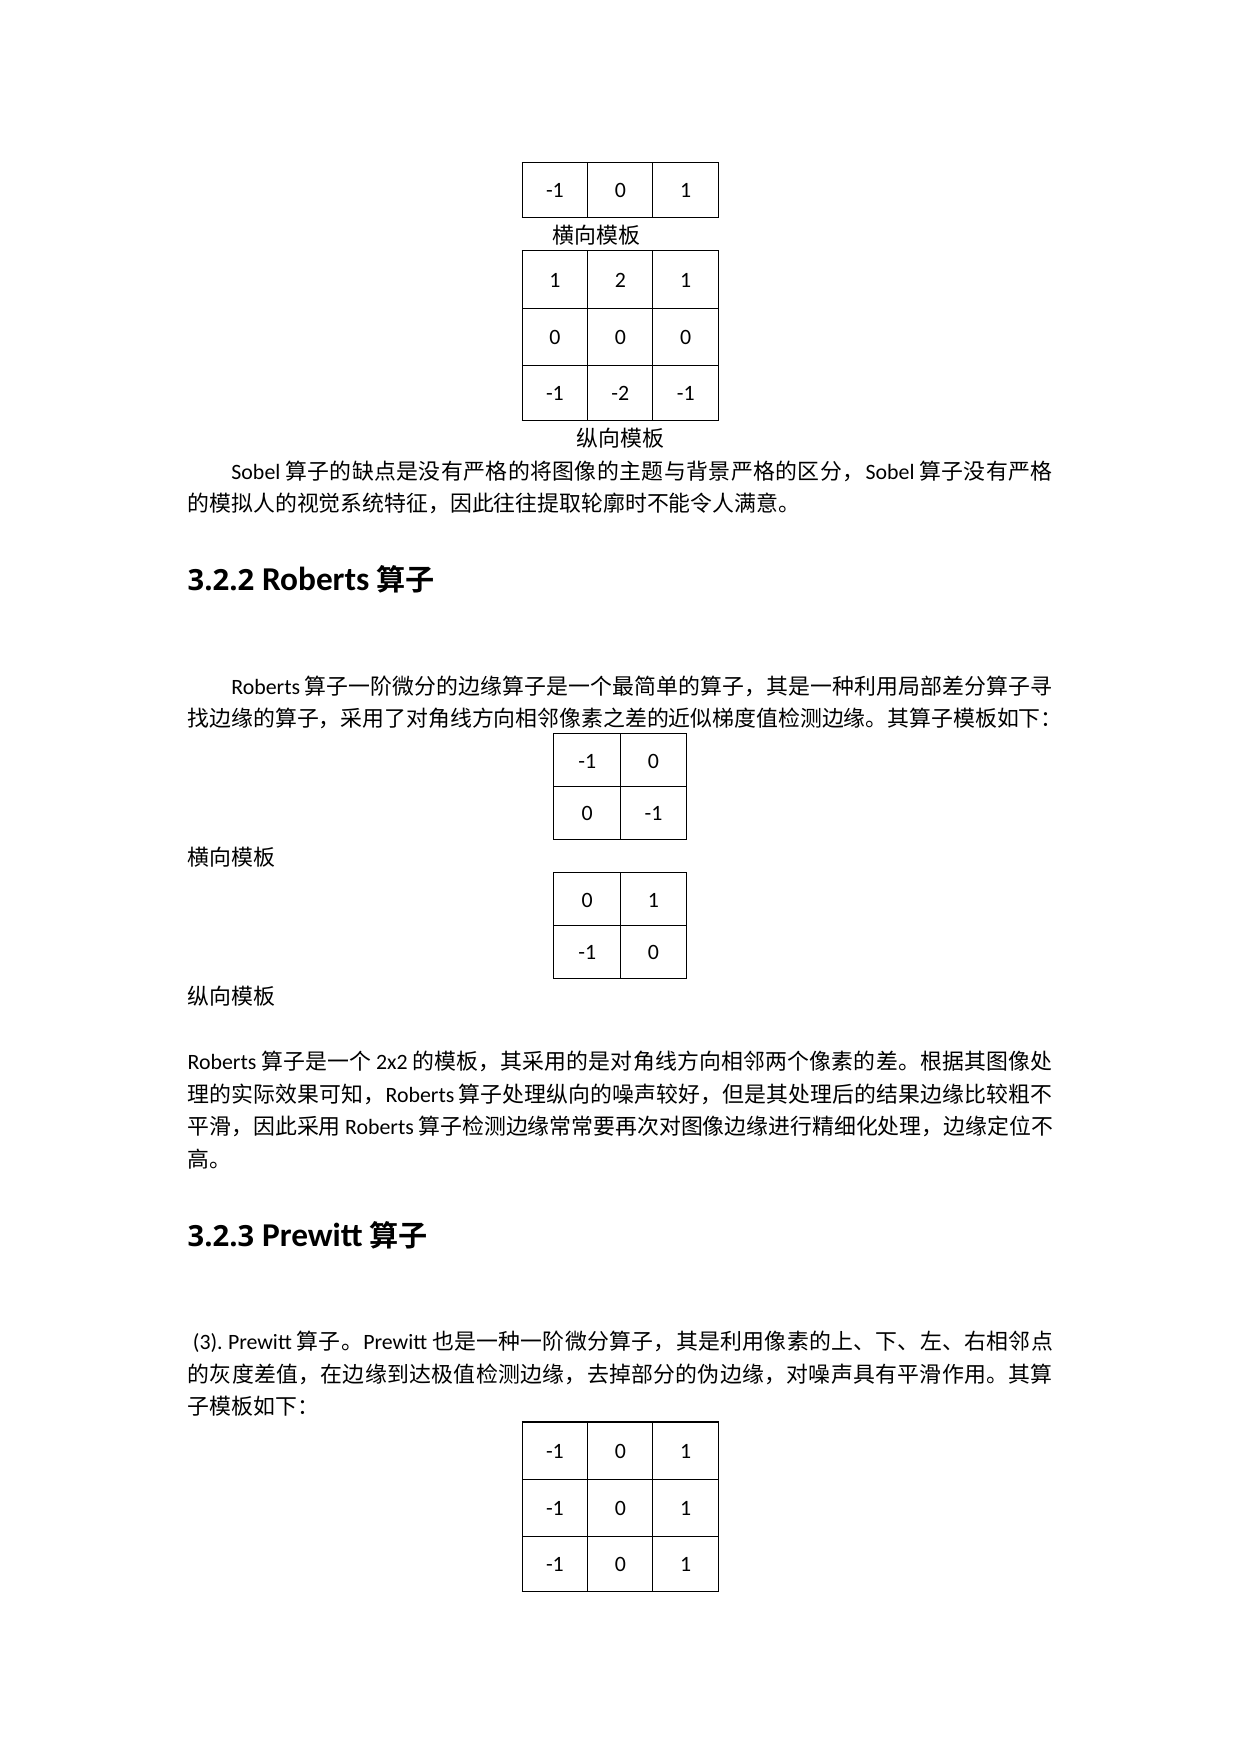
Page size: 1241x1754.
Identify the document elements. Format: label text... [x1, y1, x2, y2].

table_header 0 [588, 1423, 652, 1478]
table_cell -1 [523, 1537, 587, 1591]
table_header 0 [554, 873, 620, 925]
table_cell 0 [653, 309, 718, 365]
table_cell -1 [523, 366, 587, 420]
table_header 0 [621, 734, 686, 786]
text 横向模板 [187, 218, 1053, 250]
table_header 1 [653, 1423, 718, 1478]
text (3). Prewitt算子。Prewitt也是一种一阶微分算子，其是利用像素的上、下、左、右相邻点的灰度差值，在边缘到达极值检测边缘，去掉部分的伪边缘，对噪声具有平滑作用。其算子模板如下： [187, 1324, 1053, 1421]
table_cell -1 [523, 1480, 587, 1536]
table_header -1 [554, 734, 620, 786]
table_cell 0 [523, 309, 587, 365]
table_header 1 [621, 873, 686, 925]
subtitle 3.2.2 Roberts算子 [187, 545, 1053, 610]
text Roberts算子是一个2x2的模板，其采用的是对角线方向相邻两个像素的差。根据其图像处理的实际效果可知，Roberts算子处理纵向的噪声较好，但是其处理后的结果边缘比较粗不平滑，因此采用Roberts算子检测边缘常常要再次对图像边缘进行精细化处理，边缘定位不高。 [187, 1044, 1053, 1174]
table_cell 1 [653, 163, 718, 217]
table_cell 0 [588, 1537, 652, 1591]
table_cell 0 [554, 787, 620, 839]
table_header 2 [588, 251, 652, 308]
table_cell -1 [653, 366, 718, 420]
subtitle 3.2.3 Prewitt算子 [187, 1201, 1053, 1266]
table_cell 1 [653, 1537, 718, 1591]
table_cell 1 [653, 1480, 718, 1536]
table_header 1 [523, 251, 587, 308]
text Roberts算子一阶微分的边缘算子是一个最简单的算子，其是一种利用局部差分算子寻找边缘的算子，采用了对角线方向相邻像素之差的近似梯度值检测边缘。其算子模板如下： [187, 668, 1053, 733]
table_cell 0 [621, 926, 686, 978]
text 横向模板 [187, 840, 1053, 872]
text Sobel算子的缺点是没有严格的将图像的主题与背景严格的区分，Sobel算子没有严格的模拟人的视觉系统特征，因此往往提取轮廓时不能令人满意。 [187, 453, 1053, 518]
table_cell -1 [523, 163, 587, 217]
table_cell 0 [588, 1480, 652, 1536]
text 纵向模板 [187, 421, 1053, 453]
table_cell 0 [588, 309, 652, 365]
table_cell -1 [554, 926, 620, 978]
table_header 1 [653, 251, 718, 308]
table_cell -1 [621, 787, 686, 839]
table_cell -2 [588, 366, 652, 420]
table_cell 0 [588, 163, 652, 217]
table_header -1 [523, 1423, 587, 1478]
text 纵向模板 [187, 979, 1053, 1011]
